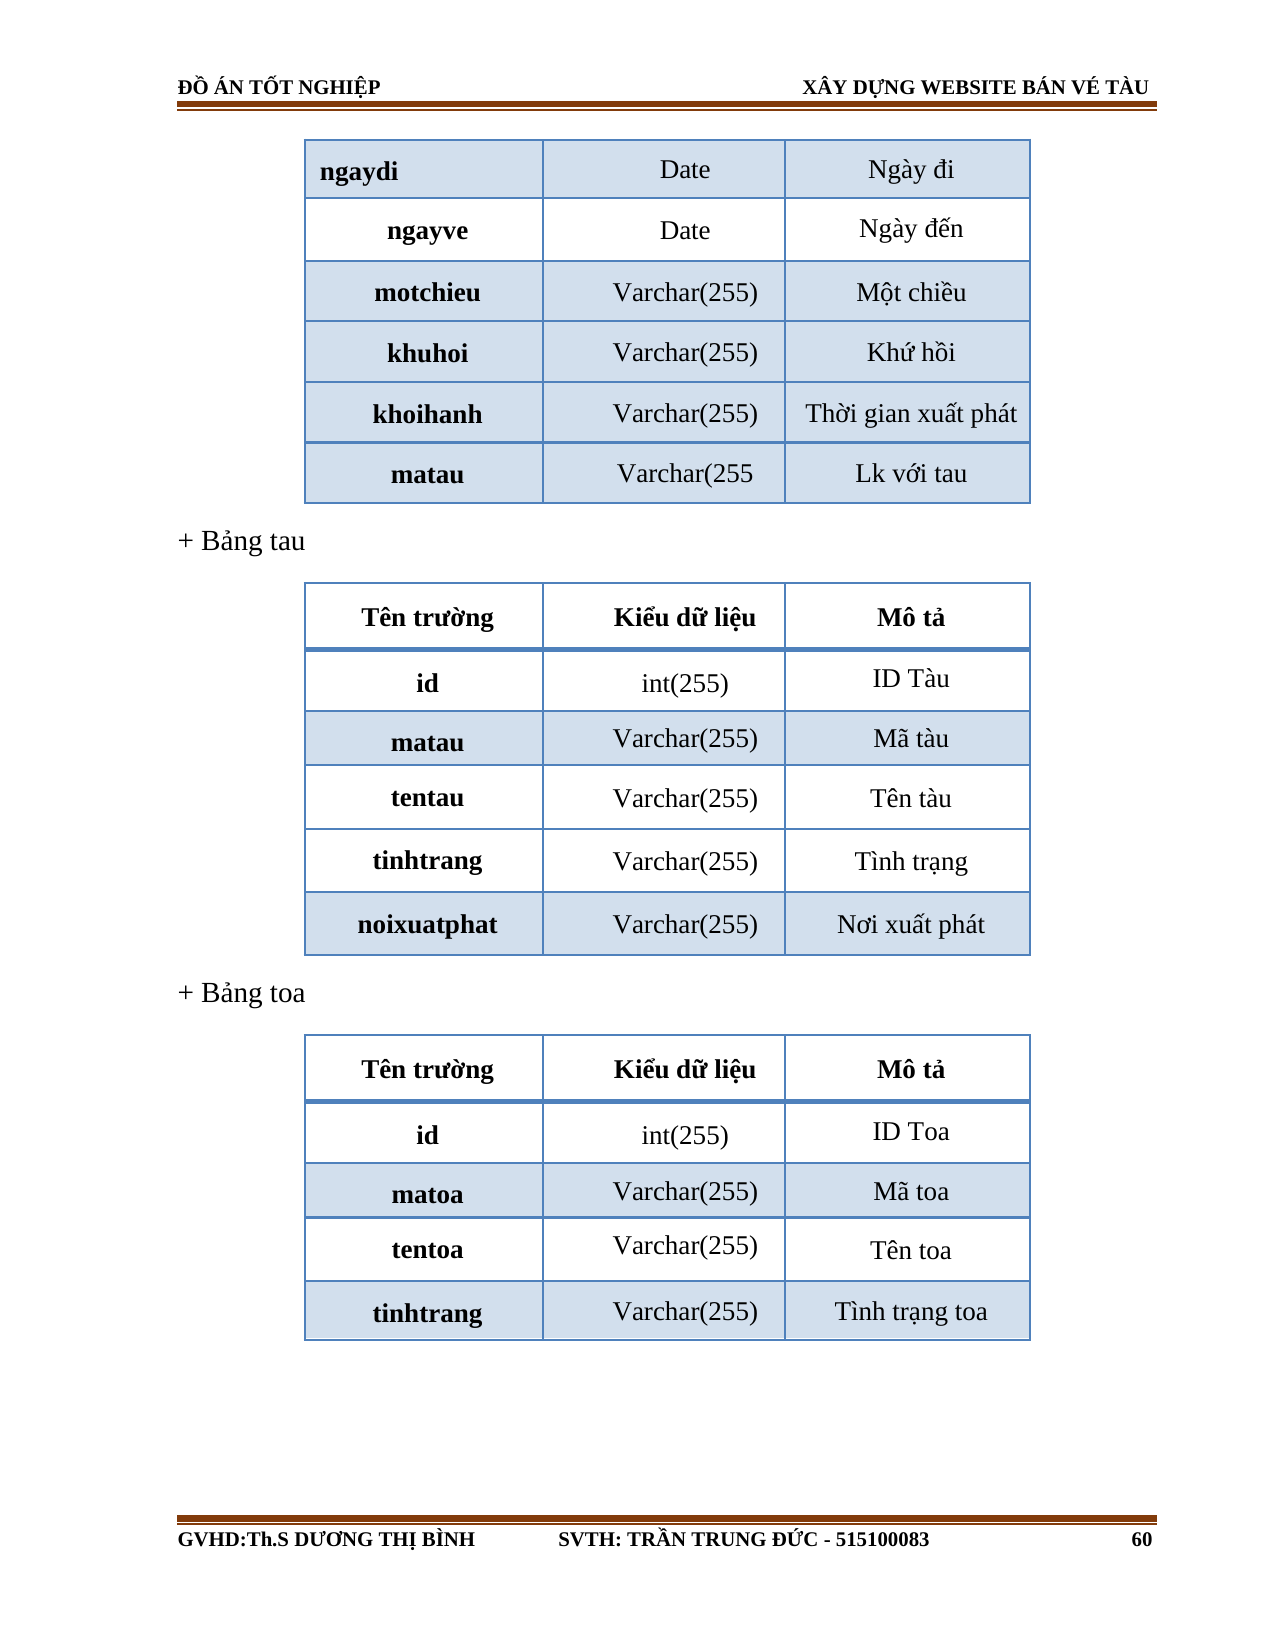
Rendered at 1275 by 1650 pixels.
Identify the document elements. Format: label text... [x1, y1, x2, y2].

table_cell Varchar(255) [544, 830, 784, 891]
table_cell ngaydi [306, 141, 542, 197]
table_cell Varchar(255) [544, 893, 784, 954]
table_cell Tình trạng [786, 830, 1029, 891]
table_cell int(255) [544, 652, 784, 709]
table_cell noixuatphat [306, 893, 542, 954]
table_header Kiểu dữ liệu [544, 1036, 784, 1099]
table_cell Một chiều [786, 262, 1029, 320]
table_cell Tình trạng toa [786, 1282, 1029, 1338]
table_cell matau [306, 444, 542, 502]
table_cell Date [544, 199, 784, 259]
table_cell ID Toa [786, 1104, 1029, 1162]
table_header Mô tả [786, 584, 1029, 647]
table_cell Mã tàu [786, 712, 1029, 764]
table_cell khoihanh [306, 383, 542, 441]
table_cell tentoa [306, 1219, 542, 1280]
table_header Mô tả [786, 1036, 1029, 1099]
table_cell Ngày đến [786, 199, 1029, 259]
table_cell Ngày đi [786, 141, 1029, 197]
table_cell Lk với tau [786, 444, 1029, 502]
table_cell id [306, 652, 542, 709]
text + Bảng tau [177, 523, 1157, 556]
table_cell tinhtrang [306, 1282, 542, 1338]
table_cell matau [306, 712, 542, 764]
table_cell Mã toa [786, 1164, 1029, 1216]
table_header Tên trường [306, 584, 542, 647]
table_cell ID Tàu [786, 652, 1029, 709]
table_cell Nơi xuất phát [786, 893, 1029, 954]
table_header Kiểu dữ liệu [544, 584, 784, 647]
table_cell Tên toa [786, 1219, 1029, 1280]
table_cell ngayve [306, 199, 542, 259]
text + Bảng toa [177, 975, 1157, 1009]
table_cell motchieu [306, 262, 542, 320]
table_cell Varchar(255) [544, 766, 784, 828]
table_cell Thời gian xuất phát [786, 383, 1029, 441]
table_cell Khứ hồi [786, 322, 1029, 381]
table_cell id [306, 1104, 542, 1162]
table_cell matoa [306, 1164, 542, 1216]
table_cell Varchar(255) [544, 383, 784, 441]
table_cell Tên tàu [786, 766, 1029, 828]
table_cell tentau [306, 766, 542, 828]
table_cell int(255) [544, 1104, 784, 1162]
table_cell Varchar(255) [544, 712, 784, 764]
table_header Tên trường [306, 1036, 542, 1099]
table_cell Varchar(255) [544, 1219, 784, 1280]
table_cell Varchar(255) [544, 1282, 784, 1338]
table_cell Varchar(255) [544, 262, 784, 320]
table_cell Date [544, 141, 784, 197]
table_cell Varchar(255) [544, 1164, 784, 1216]
table_cell khuhoi [306, 322, 542, 381]
table_cell Varchar(255) [544, 322, 784, 381]
table_cell tinhtrang [306, 830, 542, 891]
table_cell Varchar(255 [544, 444, 784, 502]
